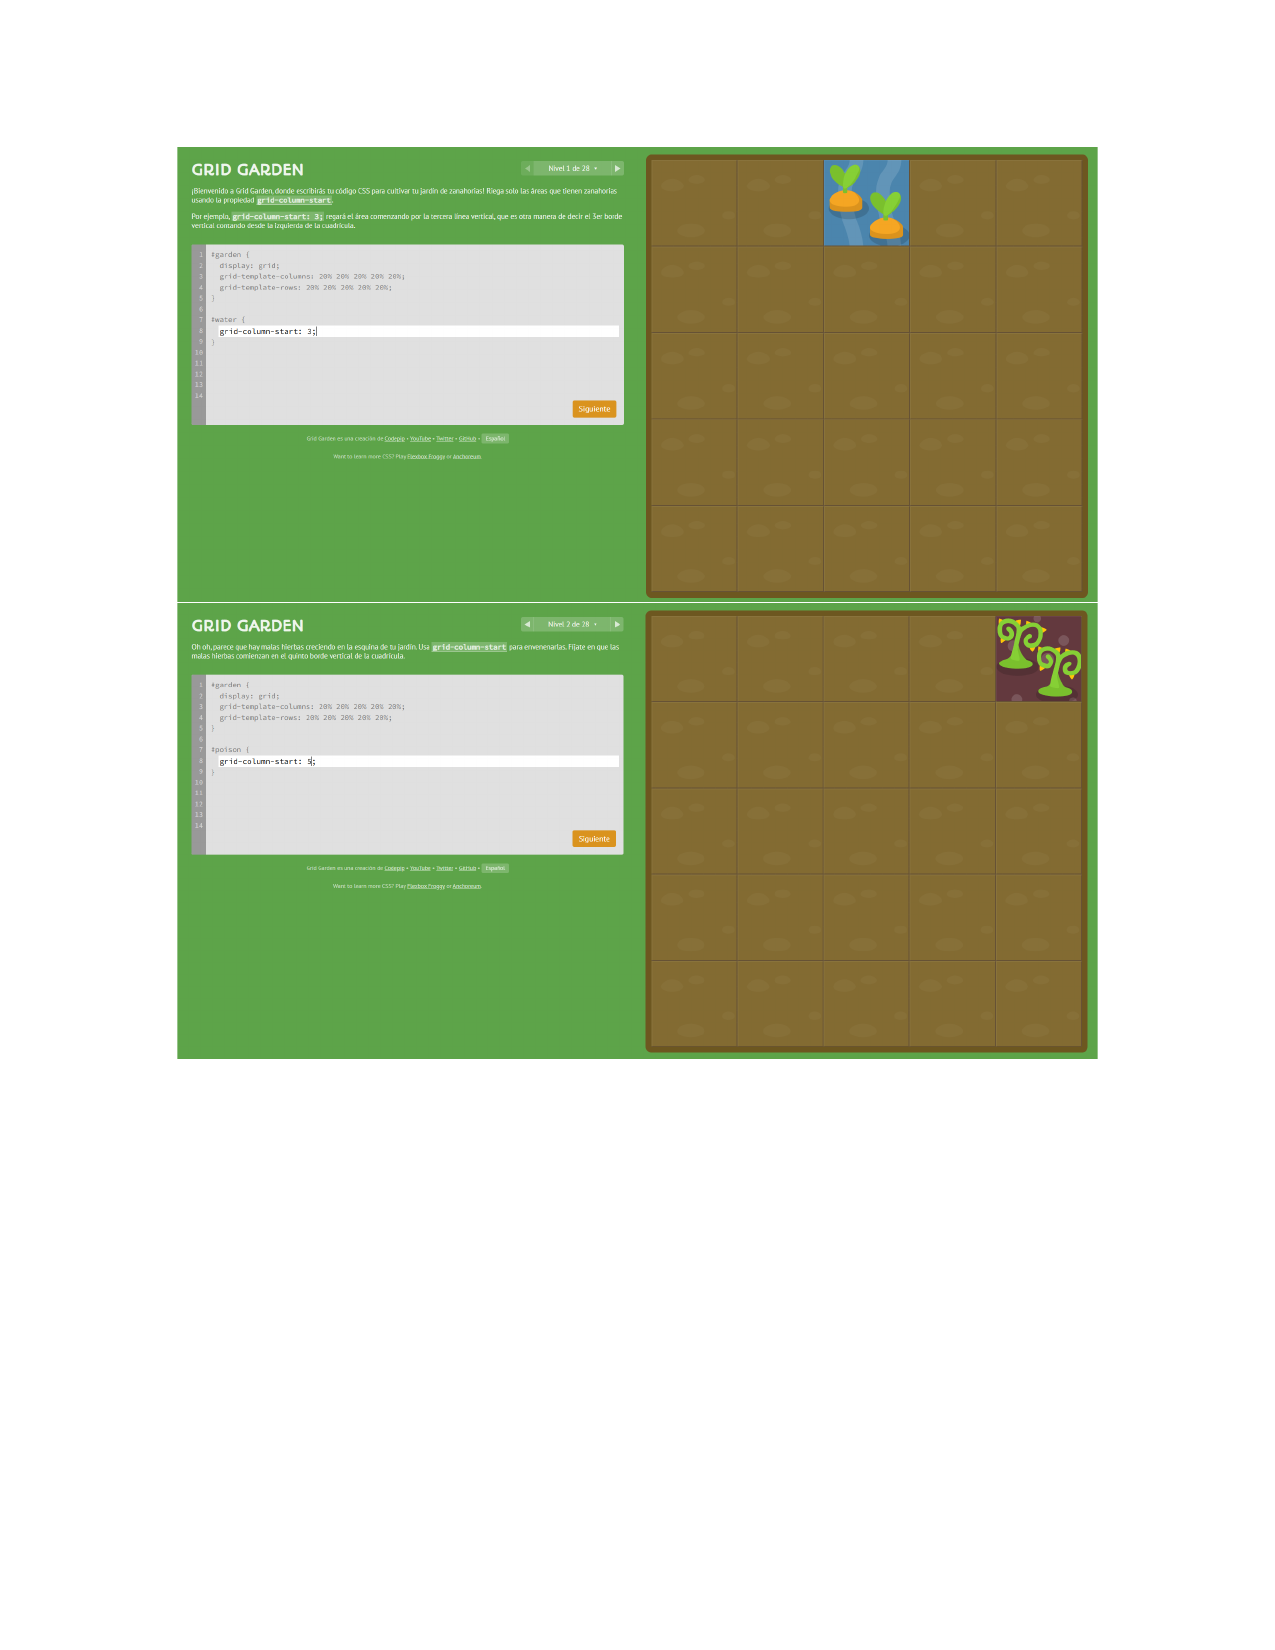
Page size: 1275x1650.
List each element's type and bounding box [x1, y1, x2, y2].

picture [177, 603, 1098, 1059]
picture [177, 147, 1098, 602]
